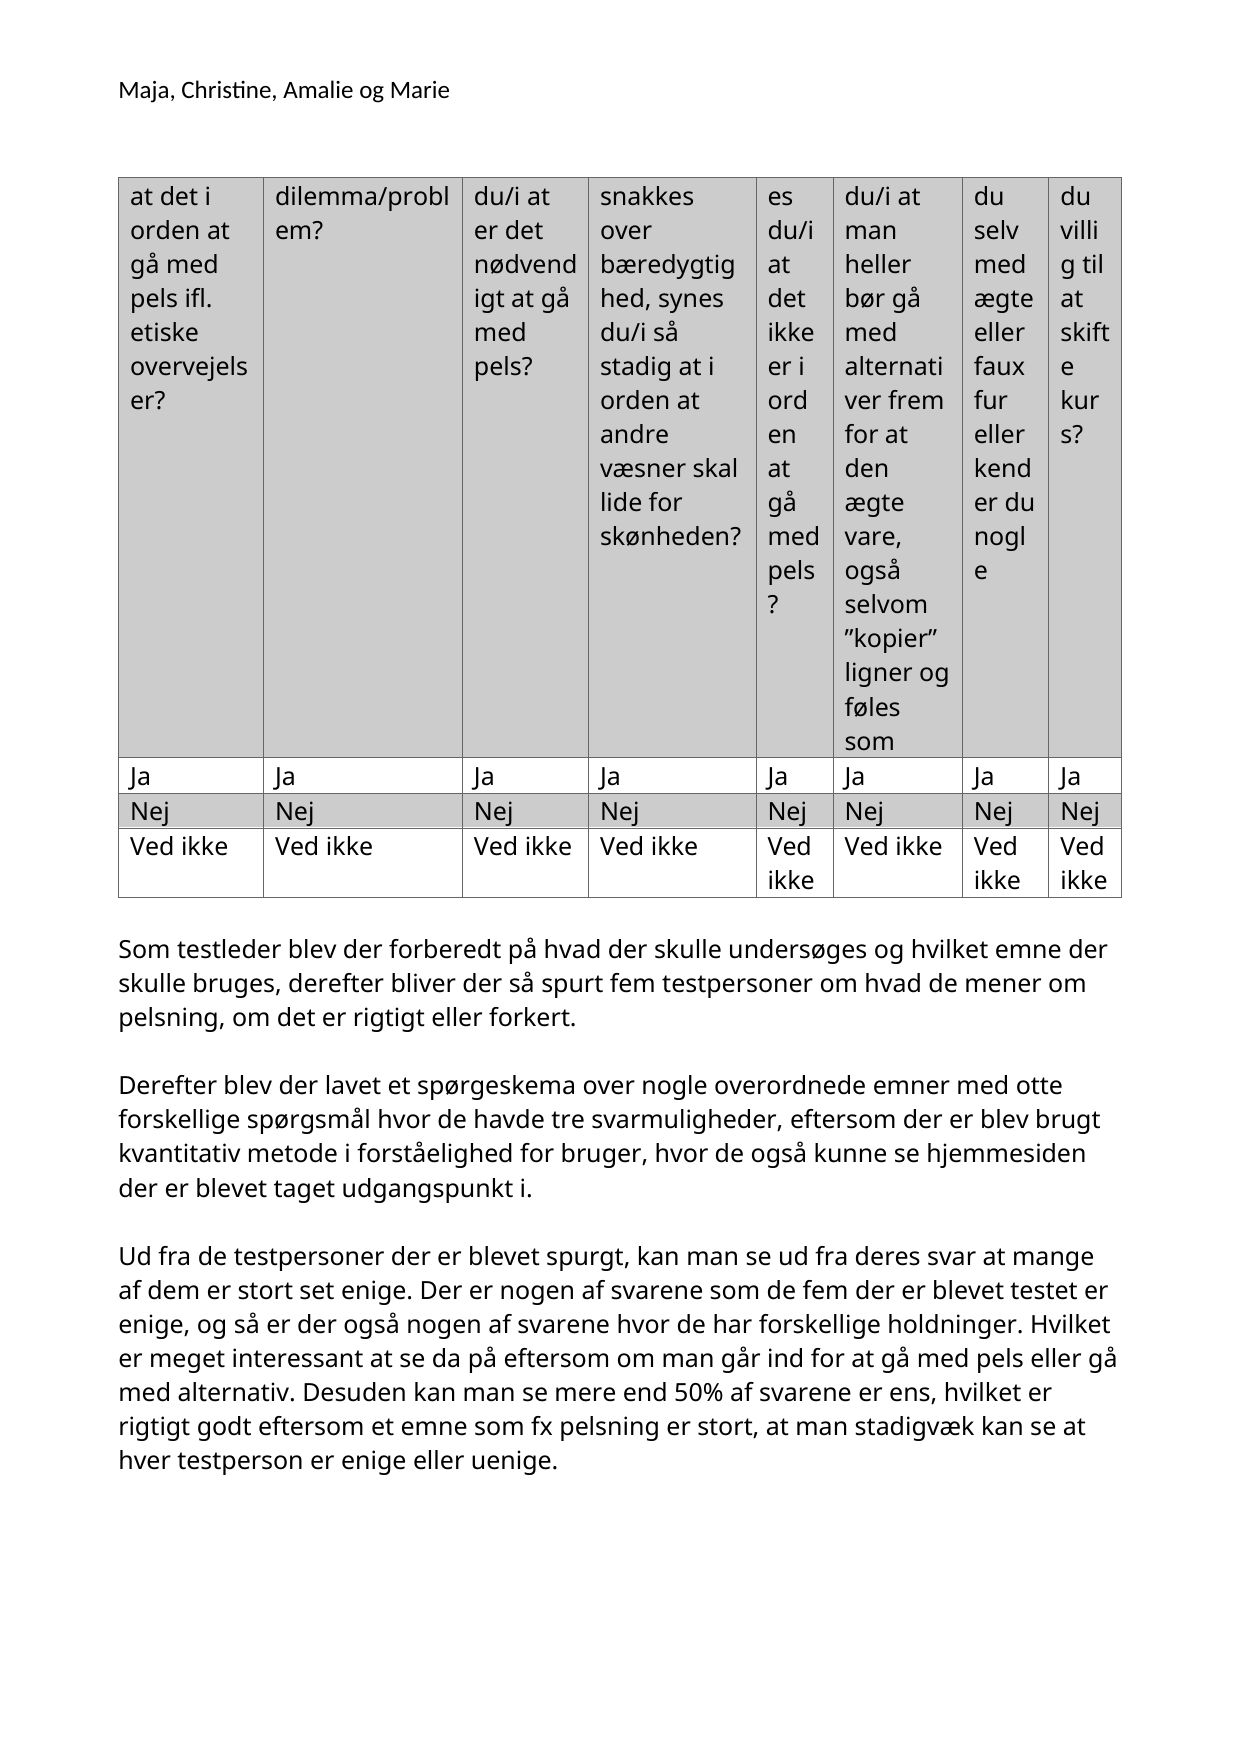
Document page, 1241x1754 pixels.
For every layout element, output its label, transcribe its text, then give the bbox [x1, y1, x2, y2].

text Ud fra de testpersoner der er blevet spurgt, kan man se ud fra deres svar at mange af dem er stort set enige. Der er nogen af svarene som de fem der er blevet testet er enige, og så er der også nogen af svarene hvor de har forskellige holdninger. Hvilket er meget interessant at se da på eftersom om man går ind for at gå med pels eller gå med alternativ. Desuden kan man se mere end 50% af svarene er ens, hvilket er rigtigt godt eftersom et emne som fx pelsning er stort, at man stadigvæk kan se at hver testperson er enige eller uenige. [118, 1238, 1122, 1477]
table_cell Ved ikke [757, 829, 833, 897]
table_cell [757, 178, 833, 757]
table_cell Nej [834, 794, 962, 827]
table_cell Ja [264, 758, 462, 792]
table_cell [463, 178, 588, 757]
table_cell Ja [119, 758, 263, 792]
table_cell Nej [963, 794, 1048, 827]
table_cell Ja [589, 758, 756, 792]
table_cell Nej [589, 794, 756, 827]
table_cell Ved ikke [834, 829, 962, 897]
table_cell Ja [1049, 758, 1121, 792]
table_cell Ja [463, 758, 588, 792]
table_cell Nej [1049, 794, 1121, 827]
table_cell Ja [757, 758, 833, 792]
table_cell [834, 178, 962, 757]
table_cell Ved ikke [264, 829, 462, 897]
table_cell Ved ikke [589, 829, 756, 897]
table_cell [1049, 178, 1121, 757]
table_cell Ved ikke [1049, 829, 1121, 897]
table_cell Ved ikke [463, 829, 588, 897]
table_cell Ved ikke [963, 829, 1048, 897]
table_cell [264, 178, 462, 757]
text Derefter blev der lavet et spørgeskema over nogle overordnede emner med otte forskellige spørgsmål hvor de havde tre svarmuligheder, eftersom der er blev brugt kvantitativ metode i forståelighed for bruger, hvor de også kunne se hjemmesiden der er blevet taget udgangspunkt i. [118, 1068, 1122, 1204]
table_cell Ja [963, 758, 1048, 792]
table_cell Nej [264, 794, 462, 827]
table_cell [963, 178, 1048, 757]
table_cell Nej [463, 794, 588, 827]
table_cell Nej [119, 794, 263, 827]
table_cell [589, 178, 756, 757]
table_cell Ved ikke [119, 829, 263, 897]
table_cell Nej [757, 794, 833, 827]
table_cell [119, 178, 263, 757]
text Som testleder blev der forberedt på hvad der skulle undersøges og hvilket emne der skulle bruges, derefter bliver der så spurt fem testpersoner om hvad de mener om pelsning, om det er rigtigt eller forkert. [118, 932, 1122, 1034]
table_cell Ja [834, 758, 962, 792]
